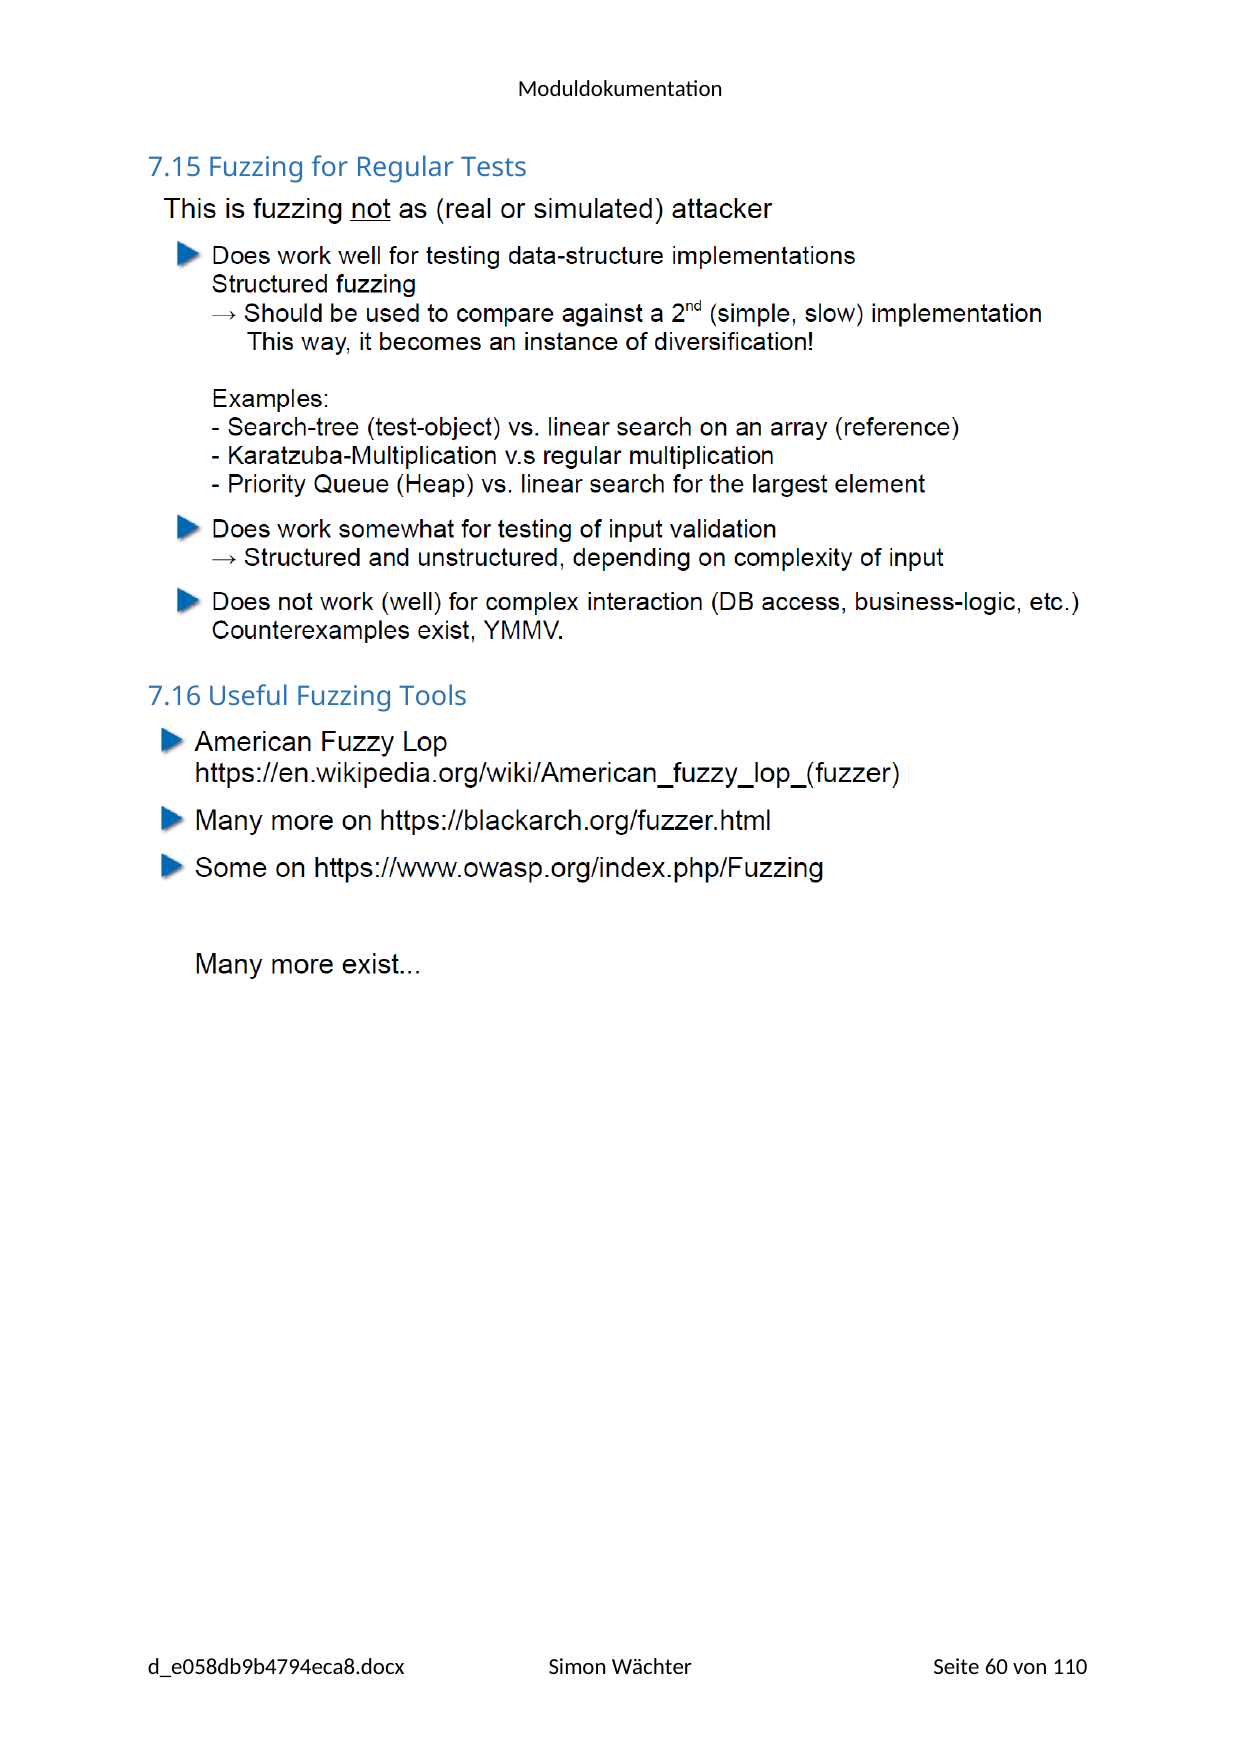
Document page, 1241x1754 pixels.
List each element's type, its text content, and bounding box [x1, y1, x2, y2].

picture [147, 715, 1093, 1005]
subtitle Useful Fuzzing Tools [148, 676, 1093, 713]
picture [147, 187, 1093, 658]
subtitle Fuzzing for Regular Tests [148, 148, 1093, 184]
